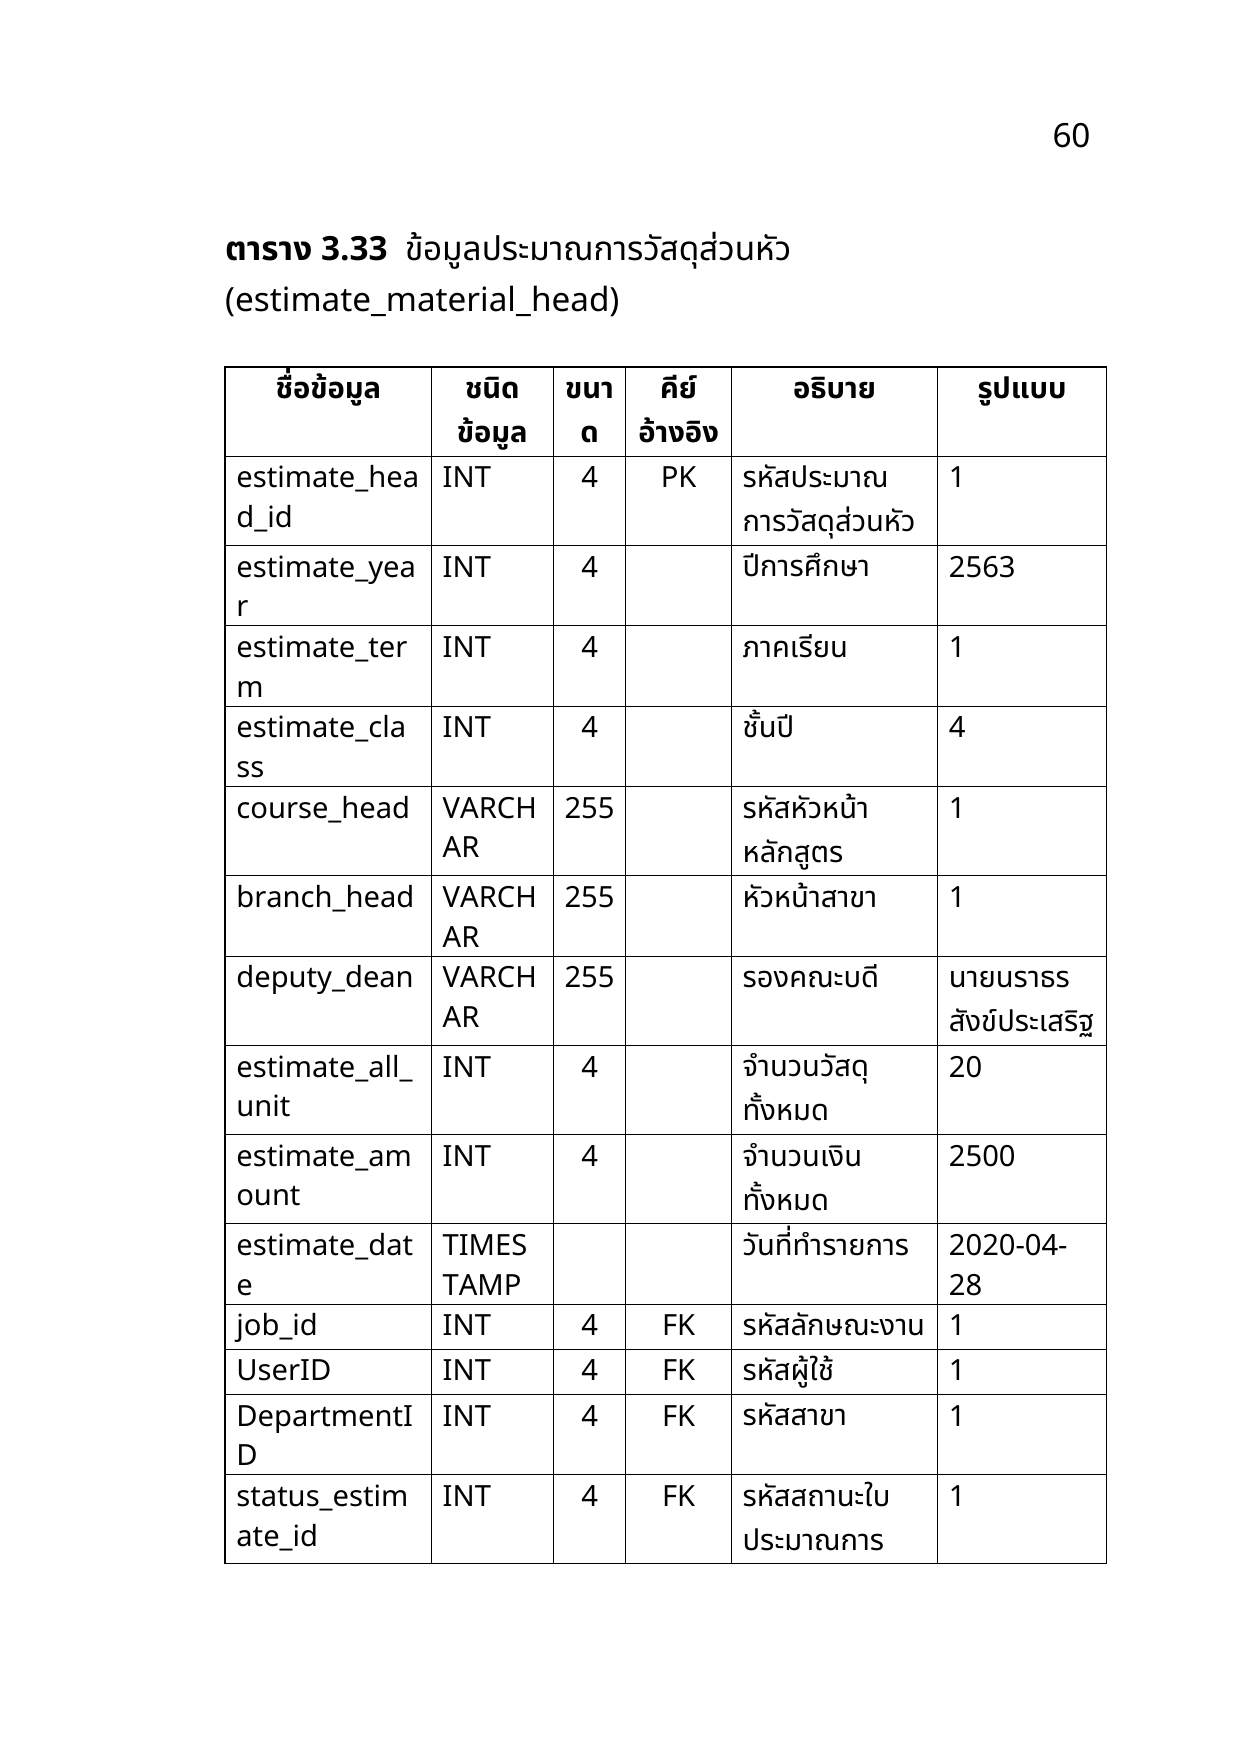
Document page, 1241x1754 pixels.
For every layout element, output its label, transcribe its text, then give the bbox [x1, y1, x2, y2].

table_header คีย์อ้างอิง [626, 368, 731, 456]
table_cell estimate_head_id [226, 457, 431, 545]
table_cell 4 [938, 707, 1106, 786]
table_cell 2020-04-28 [938, 1224, 1106, 1303]
table_cell TIMESTAMP [432, 1224, 553, 1303]
table_cell 4 [554, 1305, 625, 1349]
table_cell 1 [938, 1475, 1106, 1563]
table_cell 20 [938, 1046, 1106, 1134]
table_cell estimate_class [226, 707, 431, 786]
table_cell INT [432, 707, 553, 786]
table_cell 4 [554, 457, 625, 545]
table_cell 1 [938, 626, 1106, 706]
table_cell รองคณะบดี [732, 957, 937, 1045]
table_cell FK [626, 1305, 731, 1349]
table_cell 1 [938, 1350, 1106, 1394]
table_cell deputy_dean [226, 957, 431, 1045]
table_cell INT [432, 1475, 553, 1563]
table_cell จำนวนวัสดุทั้งหมด [732, 1046, 937, 1134]
table_cell รหัสลักษณะงาน [732, 1305, 937, 1349]
table_cell [626, 707, 731, 786]
table_cell 4 [554, 1046, 625, 1134]
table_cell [732, 1475, 937, 1563]
table_cell [626, 626, 731, 706]
table_cell ปีการศึกษา [732, 546, 937, 625]
table_cell FK [626, 1475, 731, 1563]
table_cell ชั้นปี [732, 707, 937, 786]
table_cell INT [432, 1046, 553, 1134]
table_cell INT [432, 546, 553, 625]
table_cell รหัสสาขา [732, 1395, 937, 1474]
table_cell 4 [554, 1350, 625, 1394]
table_cell INT [432, 457, 553, 545]
table_cell 1 [938, 1395, 1106, 1474]
table_cell branch_head [226, 876, 431, 956]
table_cell [626, 1135, 731, 1223]
table_cell 255 [554, 787, 625, 875]
table_cell 1 [938, 787, 1106, 875]
table_cell INT [432, 1305, 553, 1349]
table_cell ภาคเรียน [732, 626, 937, 706]
table_cell 2563 [938, 546, 1106, 625]
table_cell course_head [226, 787, 431, 875]
table_cell 255 [554, 876, 625, 956]
table_cell 255 [554, 957, 625, 1045]
table_cell 1 [938, 876, 1106, 956]
table_cell FK [626, 1395, 731, 1474]
table_header ชนิดข้อมูล [432, 368, 553, 456]
table_cell UserID [226, 1350, 431, 1394]
table_cell estimate_year [226, 546, 431, 625]
table_cell INT [432, 626, 553, 706]
table_cell 1 [938, 1305, 1106, 1349]
table_cell INT [432, 1350, 553, 1394]
table_cell รหัสประมาณการวัสดุส่วนหัว [732, 457, 937, 545]
table_cell วันที่ทำรายการ [732, 1224, 937, 1303]
table_cell 4 [554, 626, 625, 706]
table_cell VARCHAR [432, 957, 553, 1045]
table_cell estimate_term [226, 626, 431, 706]
table_cell [626, 1046, 731, 1134]
table_header ชื่อข้อมูล [226, 368, 431, 456]
table_cell DepartmentID [226, 1395, 431, 1474]
table_cell INT [432, 1135, 553, 1223]
table_cell [554, 1224, 625, 1303]
table_header อธิบาย [732, 368, 937, 456]
table_cell 4 [554, 546, 625, 625]
text ตาราง 3.33 ข้อมูลประมาณการวัสดุส่วนหัว (estimate_material_head) [225, 225, 1090, 321]
table_cell 4 [554, 1135, 625, 1223]
table_header ขนาด [554, 368, 625, 456]
table_cell 4 [554, 1395, 625, 1474]
table_cell estimate_all_unit [226, 1046, 431, 1134]
table_cell 1 [938, 457, 1106, 545]
table_header รูปแบบ [938, 368, 1106, 456]
table_cell นายนราธร สังข์ประเสริฐ [938, 957, 1106, 1045]
table_cell estimate_amount [226, 1135, 431, 1223]
table_cell FK [626, 1350, 731, 1394]
table_cell [626, 957, 731, 1045]
table_cell [626, 787, 731, 875]
table_cell หัวหน้าสาขา [732, 876, 937, 956]
table_cell 2500 [938, 1135, 1106, 1223]
table_cell estimate_date [226, 1224, 431, 1303]
table_cell [626, 1224, 731, 1303]
table_cell รหัสผู้ใช้ [732, 1350, 937, 1394]
table_cell job_id [226, 1305, 431, 1349]
table_cell PK [626, 457, 731, 545]
table_cell status_estimate_id [226, 1475, 431, 1563]
table_cell [626, 876, 731, 956]
table_cell 4 [554, 707, 625, 786]
table_cell 4 [554, 1475, 625, 1563]
table_cell VARCHAR [432, 787, 553, 875]
table_cell INT [432, 1395, 553, 1474]
table_cell รหัสหัวหน้าหลักสูตร [732, 787, 937, 875]
table_cell VARCHAR [432, 876, 553, 956]
table_cell จำนวนเงินทั้งหมด [732, 1135, 937, 1223]
table_cell [626, 546, 731, 625]
